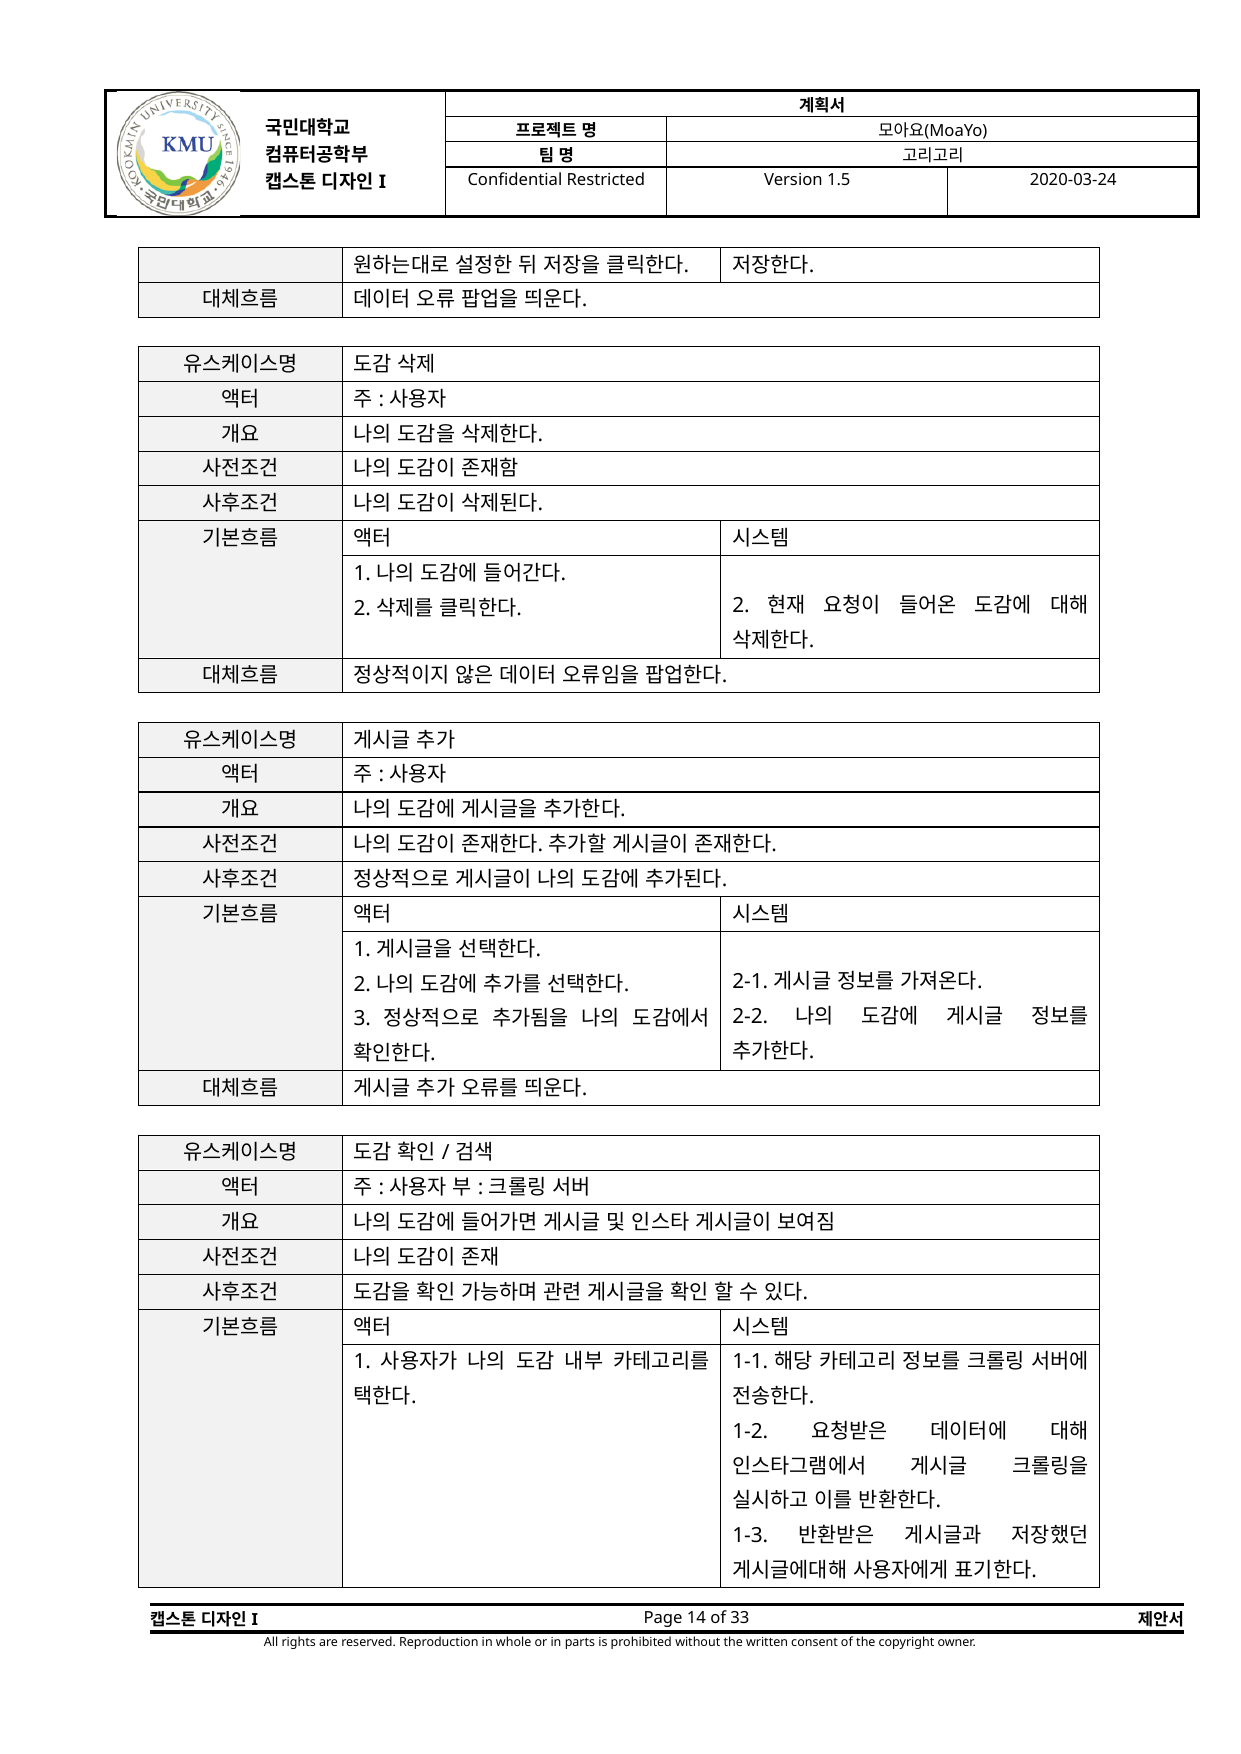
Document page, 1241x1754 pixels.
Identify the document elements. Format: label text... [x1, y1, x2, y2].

table_cell 개요 [139, 417, 342, 451]
table_cell 액터 [343, 897, 720, 931]
table_cell 나의 도감이 존재 [343, 1240, 1099, 1274]
table_cell 도감을 확인 가능하며 관련 게시글을 확인 할 수 있다. [343, 1275, 1099, 1309]
table_cell 개요 [139, 1205, 342, 1239]
table_cell 사후조건 [139, 486, 342, 520]
table_cell 기본흐름 [139, 897, 342, 1070]
table_cell 나의 도감에 게시글을 추가한다. [343, 793, 1099, 826]
table_cell 1-1. 해당 카테고리 정보를 크롤링 서버에 전송한다. 1-2. 요청받은 데이터에 대해 인스타그램에서 게시글 크롤링을 실시하고 이를 반환한다. 1-3. 반환받은 게시글과 저장했던 게시글에대해 사용자에게 표기한다. [721, 1345, 1099, 1587]
table_cell 1. 사용자가 나의 도감 내부 카테고리를 택한다. [343, 1345, 720, 1587]
table_cell 시스템 [721, 1310, 1099, 1344]
table_cell 2. 저장한 카테고리를 정상적으로 저장한다. [721, 248, 1099, 282]
table_header 유스케이스명 [139, 347, 342, 381]
table_cell 액터 [343, 1310, 720, 1344]
table_cell 사전조건 [139, 1240, 342, 1274]
table_cell 나의 도감이 삭제된다. [343, 486, 1099, 520]
table_cell 사전조건 [139, 828, 342, 861]
table_cell 기본흐름 [139, 1310, 342, 1587]
table_cell 나의 도감이 존재함 [343, 452, 1099, 485]
table_cell 액터 [139, 758, 342, 791]
table_header 도감 삭제 [343, 347, 1099, 381]
table_cell 시스템 [721, 521, 1099, 555]
table_cell 개요 [139, 793, 342, 826]
table_cell 나의 도감이 존재한다. 추가할 게시글이 존재한다. [343, 828, 1099, 861]
table_cell 주 : 사용자 부 : 크롤링 서버 [343, 1171, 1099, 1204]
table_cell 2-1. 게시글 정보를 가져온다. 2-2. 나의 도감에 게시글 정보를 추가한다. [721, 932, 1099, 1070]
table_cell 액터 [139, 1171, 342, 1204]
table_cell 정상적으로 게시글이 나의 도감에 추가된다. [343, 862, 1099, 896]
table_cell 액터 [139, 382, 342, 416]
table_header 게시글 추가 [343, 723, 1099, 757]
table_cell 대체흐름 [139, 283, 342, 317]
table_cell 1. 게시글을 선택한다. 2. 나의 도감에 추가를 선택한다. 3. 정상적으로 추가됨을 나의 도감에서 확인한다. [343, 932, 720, 1070]
table_header 유스케이스명 [139, 723, 342, 757]
table_cell 사전조건 [139, 452, 342, 485]
table_cell 사후조건 [139, 862, 342, 896]
table_cell 1. 나의 도감에 들어간다. 2. 삭제를 클릭한다. [343, 556, 720, 657]
table_cell 2. 현재 요청이 들어온 도감에 대해 삭제한다. [721, 556, 1099, 657]
table_header 도감 확인 / 검색 [343, 1136, 1099, 1169]
table_cell 나의 도감에 들어가면 게시글 및 인스타 게시글이 보여짐 [343, 1205, 1099, 1239]
table_header 유스케이스명 [139, 1136, 342, 1169]
table_cell 주 : 사용자 [343, 758, 1099, 791]
table_cell 주 : 사용자 [343, 382, 1099, 416]
table_cell 정상적이지 않은 데이터 오류임을 팝업한다. [343, 659, 1099, 692]
table_cell 사후조건 [139, 1275, 342, 1309]
table_cell 1. 나의 도감 만들기를 누른다. 2. 1차,2차,3차 카테고리에 대해 원하는대로 설정한 뒤 저장을 클릭한다. [343, 248, 720, 282]
table_cell 액터 [343, 521, 720, 555]
table_cell 대체흐름 [139, 659, 342, 692]
table_cell 게시글 추가 오류를 띄운다. [343, 1071, 1099, 1105]
table_cell 데이터 오류 팝업을 띄운다. [343, 283, 1099, 317]
picture [116, 91, 241, 216]
table_cell 시스템 [721, 897, 1099, 931]
table_cell 나의 도감을 삭제한다. [343, 417, 1099, 451]
table_cell 대체흐름 [139, 1071, 342, 1105]
table_cell 기본흐름 [139, 521, 342, 657]
